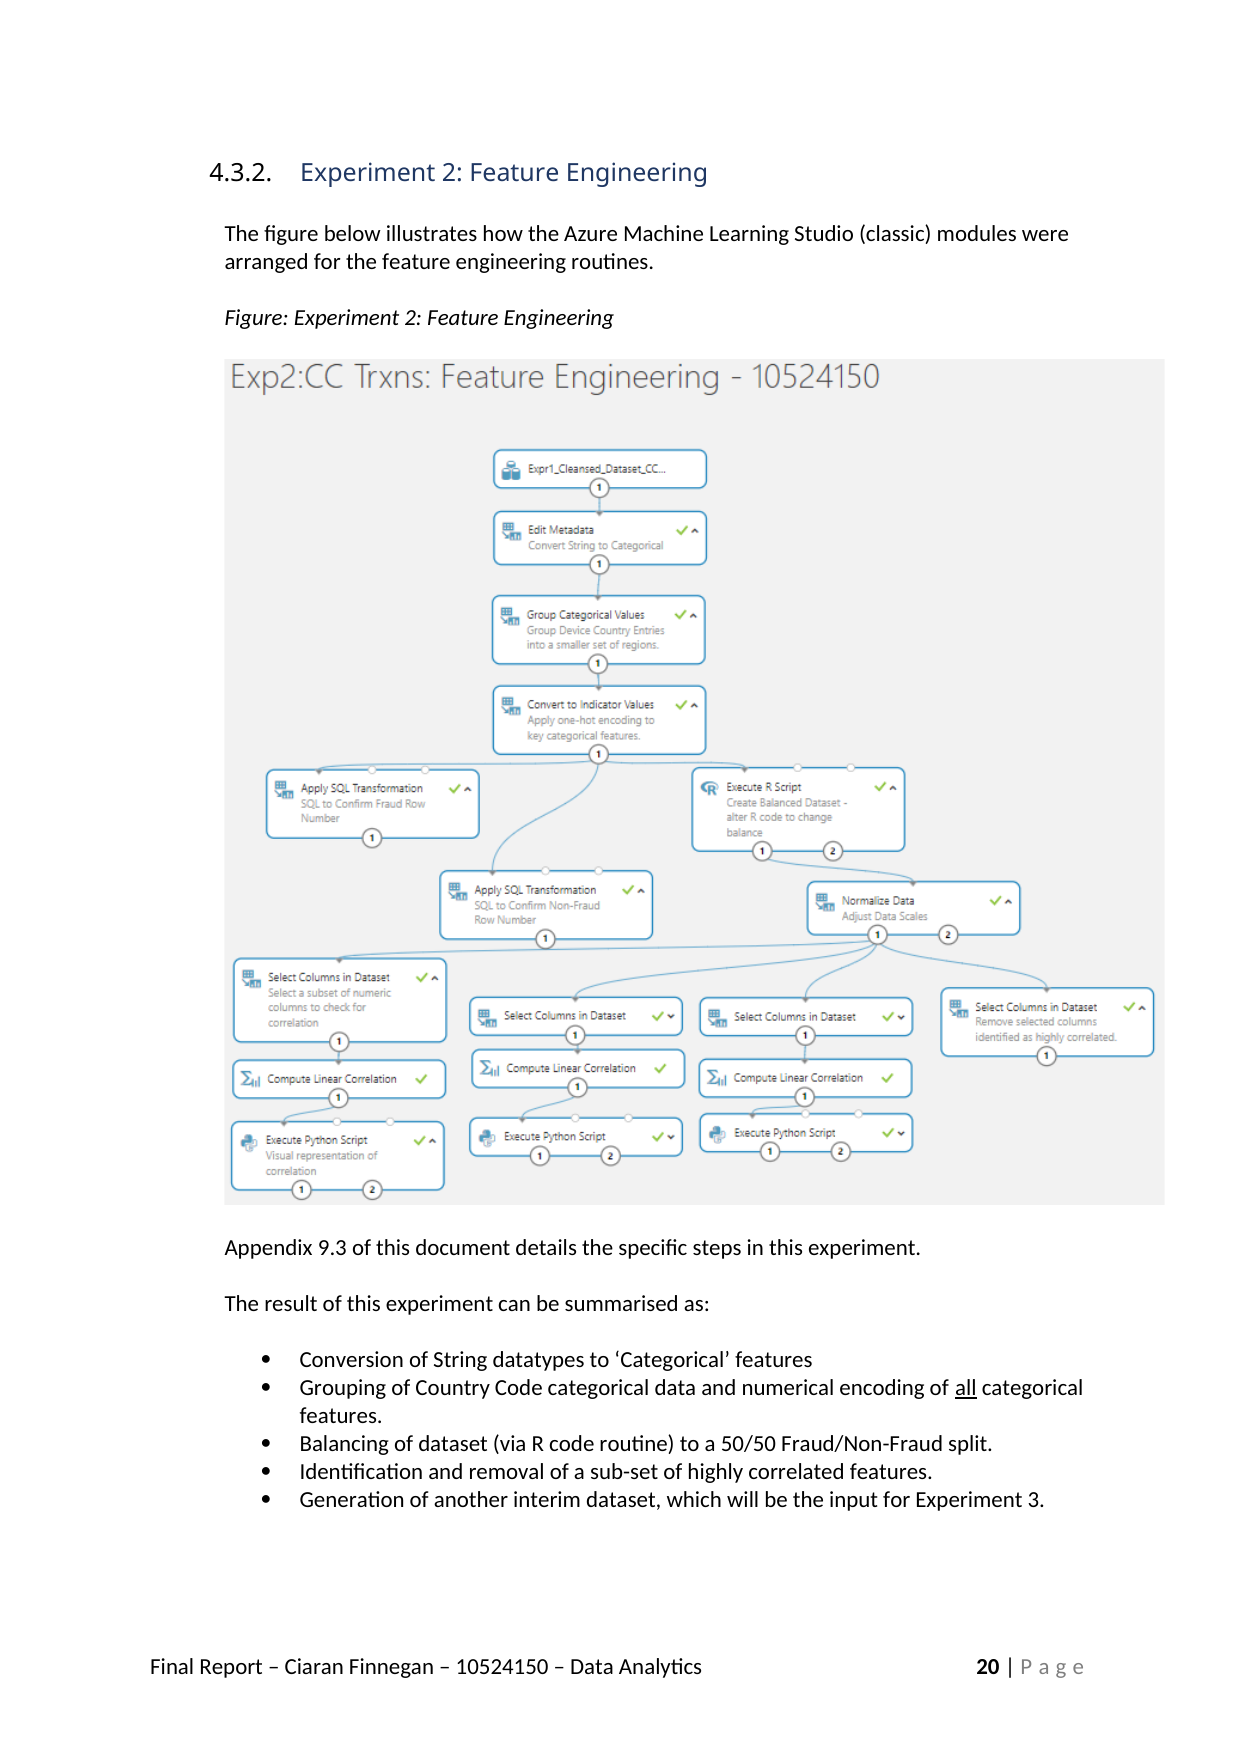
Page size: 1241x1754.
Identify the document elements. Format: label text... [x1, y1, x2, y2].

list Balancing of dataset (via R code routine) to a 50/50 Fraud/Non-Fraud split. [262, 1429, 1090, 1457]
text The result of this experiment can be summarised as: [224, 1289, 1090, 1317]
text Figure: Experiment 2: Feature Engineering [224, 303, 1090, 331]
list Generation of another interim dataset, which will be the input for Experiment 3. [262, 1485, 1090, 1513]
text The figure below illustrates how the Azure Machine Learning Studio (classic) modules were arranged for the feature engineering routines. [224, 219, 1090, 275]
list Grouping of Country Code categorical data and numerical encoding of all categorical features. [262, 1373, 1090, 1429]
subtitle Experiment 2: Feature Engineering [209, 154, 1090, 188]
picture [224, 359, 1165, 1205]
text Appendix 9.3 of this document details the specific steps in this experiment. [224, 1233, 1090, 1261]
list Conversion of String datatypes to ‘Categorical’ features [262, 1345, 1090, 1373]
list Identification and removal of a sub-set of highly correlated features. [262, 1457, 1090, 1485]
